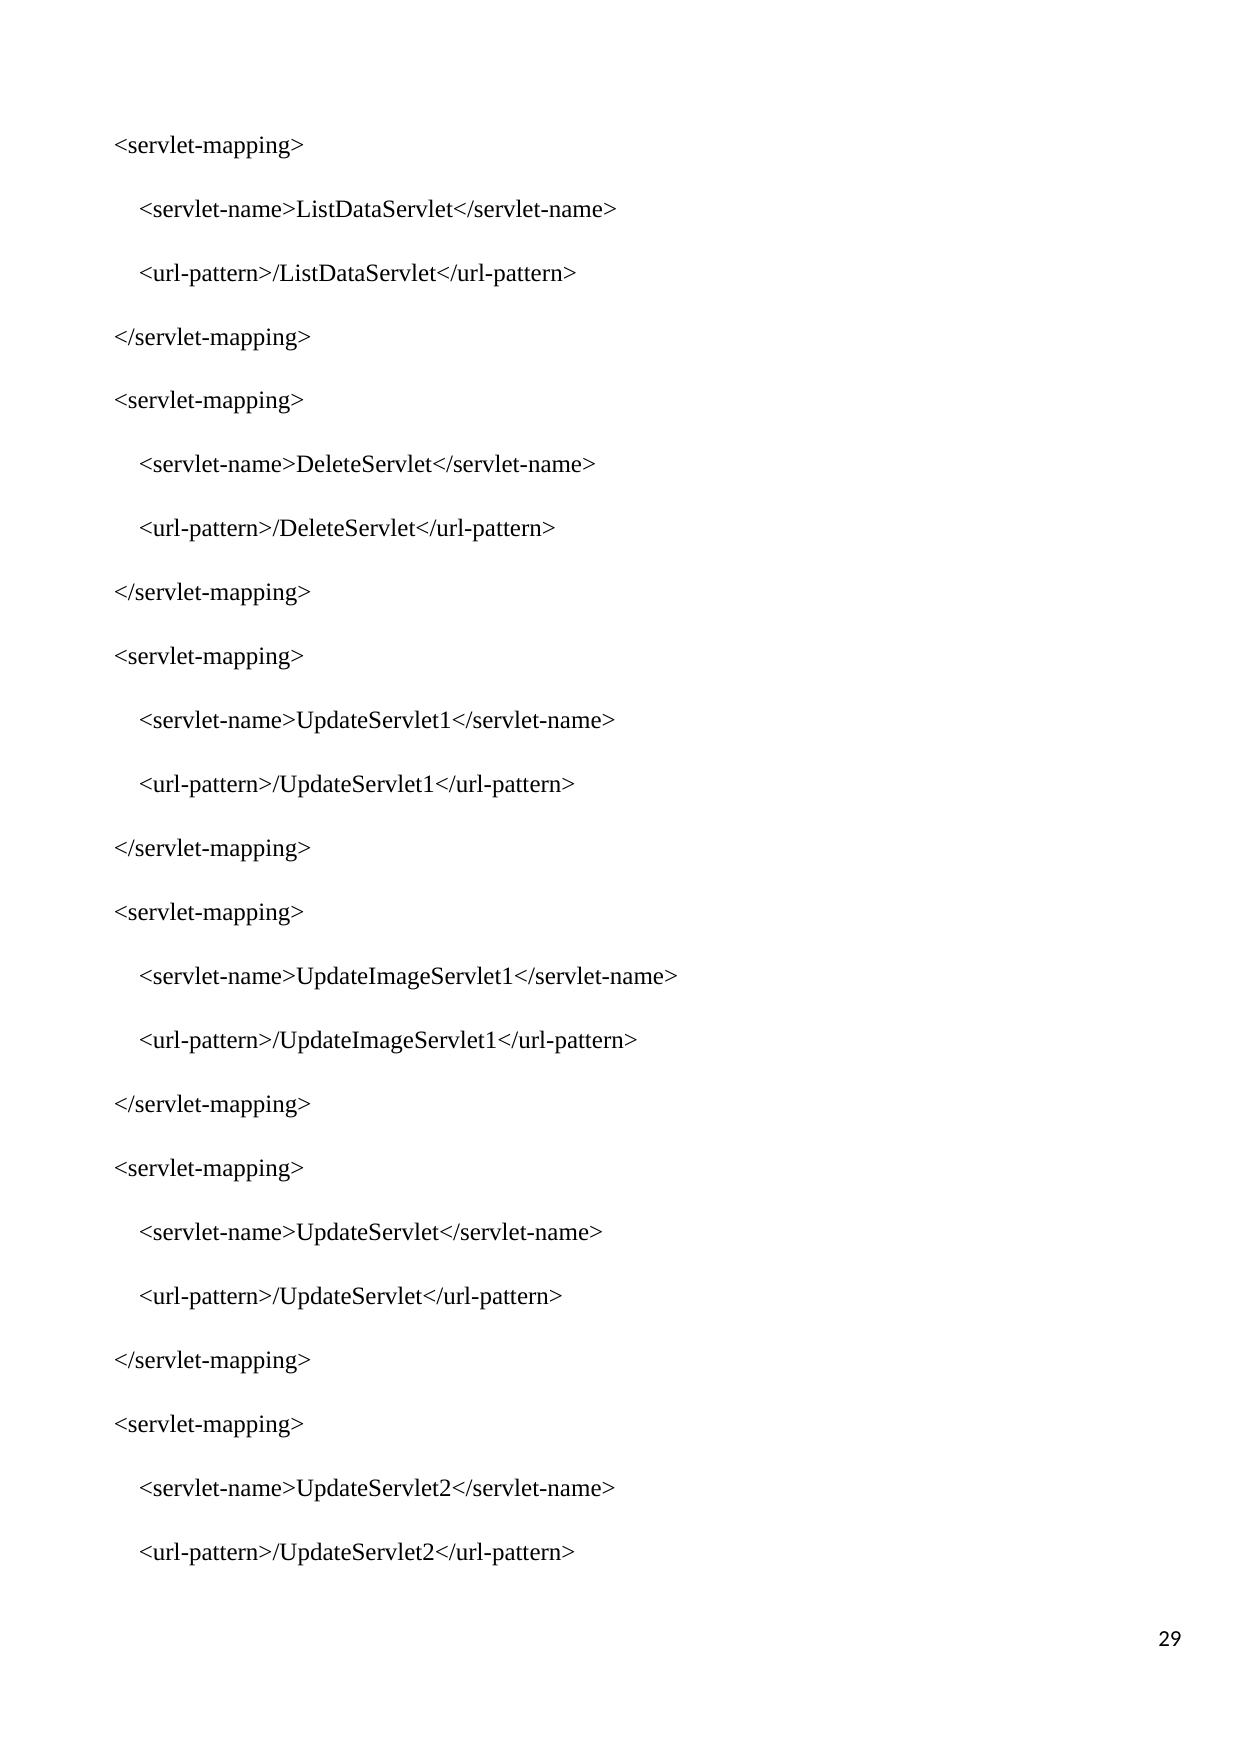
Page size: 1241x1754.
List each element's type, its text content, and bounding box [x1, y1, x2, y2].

text <servlet-mapping> [89, 386, 1181, 414]
text <servlet-name>DeleteServlet</servlet-name> [89, 449, 1181, 478]
text <url-pattern>/UpdateServlet</url-pattern> [89, 1281, 1181, 1310]
text </servlet-mapping> [89, 322, 1181, 350]
text <url-pattern>/UpdateServlet2</url-pattern> [89, 1537, 1181, 1566]
text <servlet-name>ListDataServlet</servlet-name> [89, 194, 1181, 222]
text <servlet-mapping> [89, 1153, 1181, 1182]
text <servlet-mapping> [89, 641, 1181, 670]
text </servlet-mapping> [89, 1089, 1181, 1118]
text <servlet-mapping> [89, 897, 1181, 926]
text <url-pattern>/UpdateImageServlet1</url-pattern> [89, 1025, 1181, 1054]
text <url-pattern>/UpdateServlet1</url-pattern> [89, 769, 1181, 798]
text <servlet-mapping> [89, 1409, 1181, 1438]
text <servlet-name>UpdateImageServlet1</servlet-name> [89, 961, 1181, 990]
text <servlet-mapping> [89, 130, 1181, 158]
text </servlet-mapping> [89, 833, 1181, 862]
text </servlet-mapping> [89, 1345, 1181, 1374]
text <servlet-name>UpdateServlet1</servlet-name> [89, 705, 1181, 734]
text <url-pattern>/ListDataServlet</url-pattern> [89, 258, 1181, 286]
text </servlet-mapping> [89, 577, 1181, 606]
text <servlet-name>UpdateServlet2</servlet-name> [89, 1473, 1181, 1502]
text <url-pattern>/DeleteServlet</url-pattern> [89, 513, 1181, 542]
text <servlet-name>UpdateServlet</servlet-name> [89, 1217, 1181, 1246]
